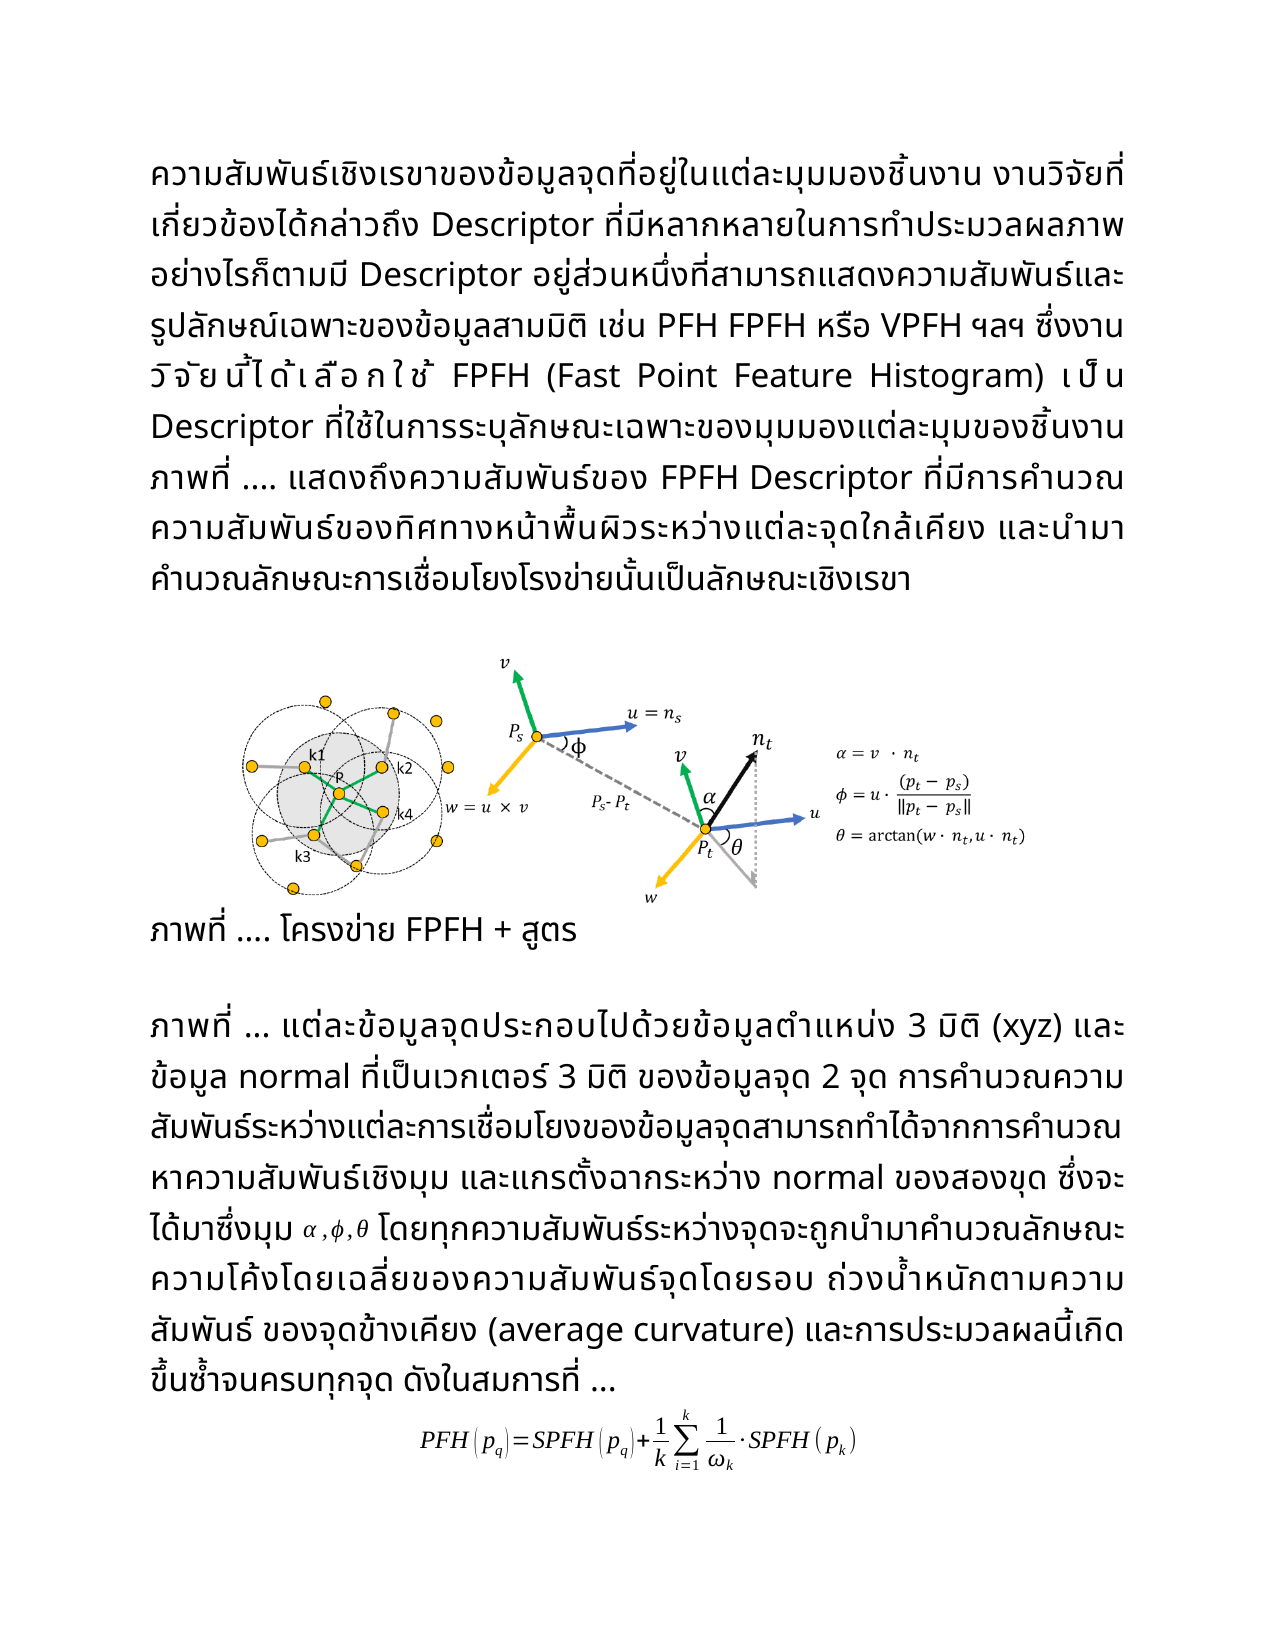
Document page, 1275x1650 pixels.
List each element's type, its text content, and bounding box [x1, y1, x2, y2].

text ภาพที่ ... แต่ละข้อมูลจุดประกอบไปด้วยข้อมูลตำแหน่ง 3 มิติ (xyz) และข้อมูล normal ที่เป็นเวกเตอร์ 3 มิติ ของข้อมูลจุด 2 จุด การคำนวณความสัมพันธ์ระหว่างแต่ละการเชื่อมโยงของข้อมูลจุดสามารถทำได้จากการคำนวณหาความสัมพันธ์เชิงมุม และแกรตั้งฉากระหว่าง normal ของสองขุด ซึ่งจะได้มาซึ่งมุม โดยทุกความสัมพันธ์ระหว่างจุดจะถูกนำมาคำนวณลักษณะความโค้งโดยเฉลี่ยของความสัมพันธ์จุดโดยรอบ ถ่วงน้ำหนักตามความสัมพันธ์ ของจุดข้างเคียง (average curvature) และการประมวลผลนี้เกิดขึ้นซ้ำจนครบทุกจุด ดังในสมการที่ ... [150, 1002, 1125, 1407]
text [150, 150, 1125, 605]
text ภาพที่ …. โครงข่าย FPFH + สูตร [150, 906, 1125, 957]
picture [242, 650, 1033, 907]
